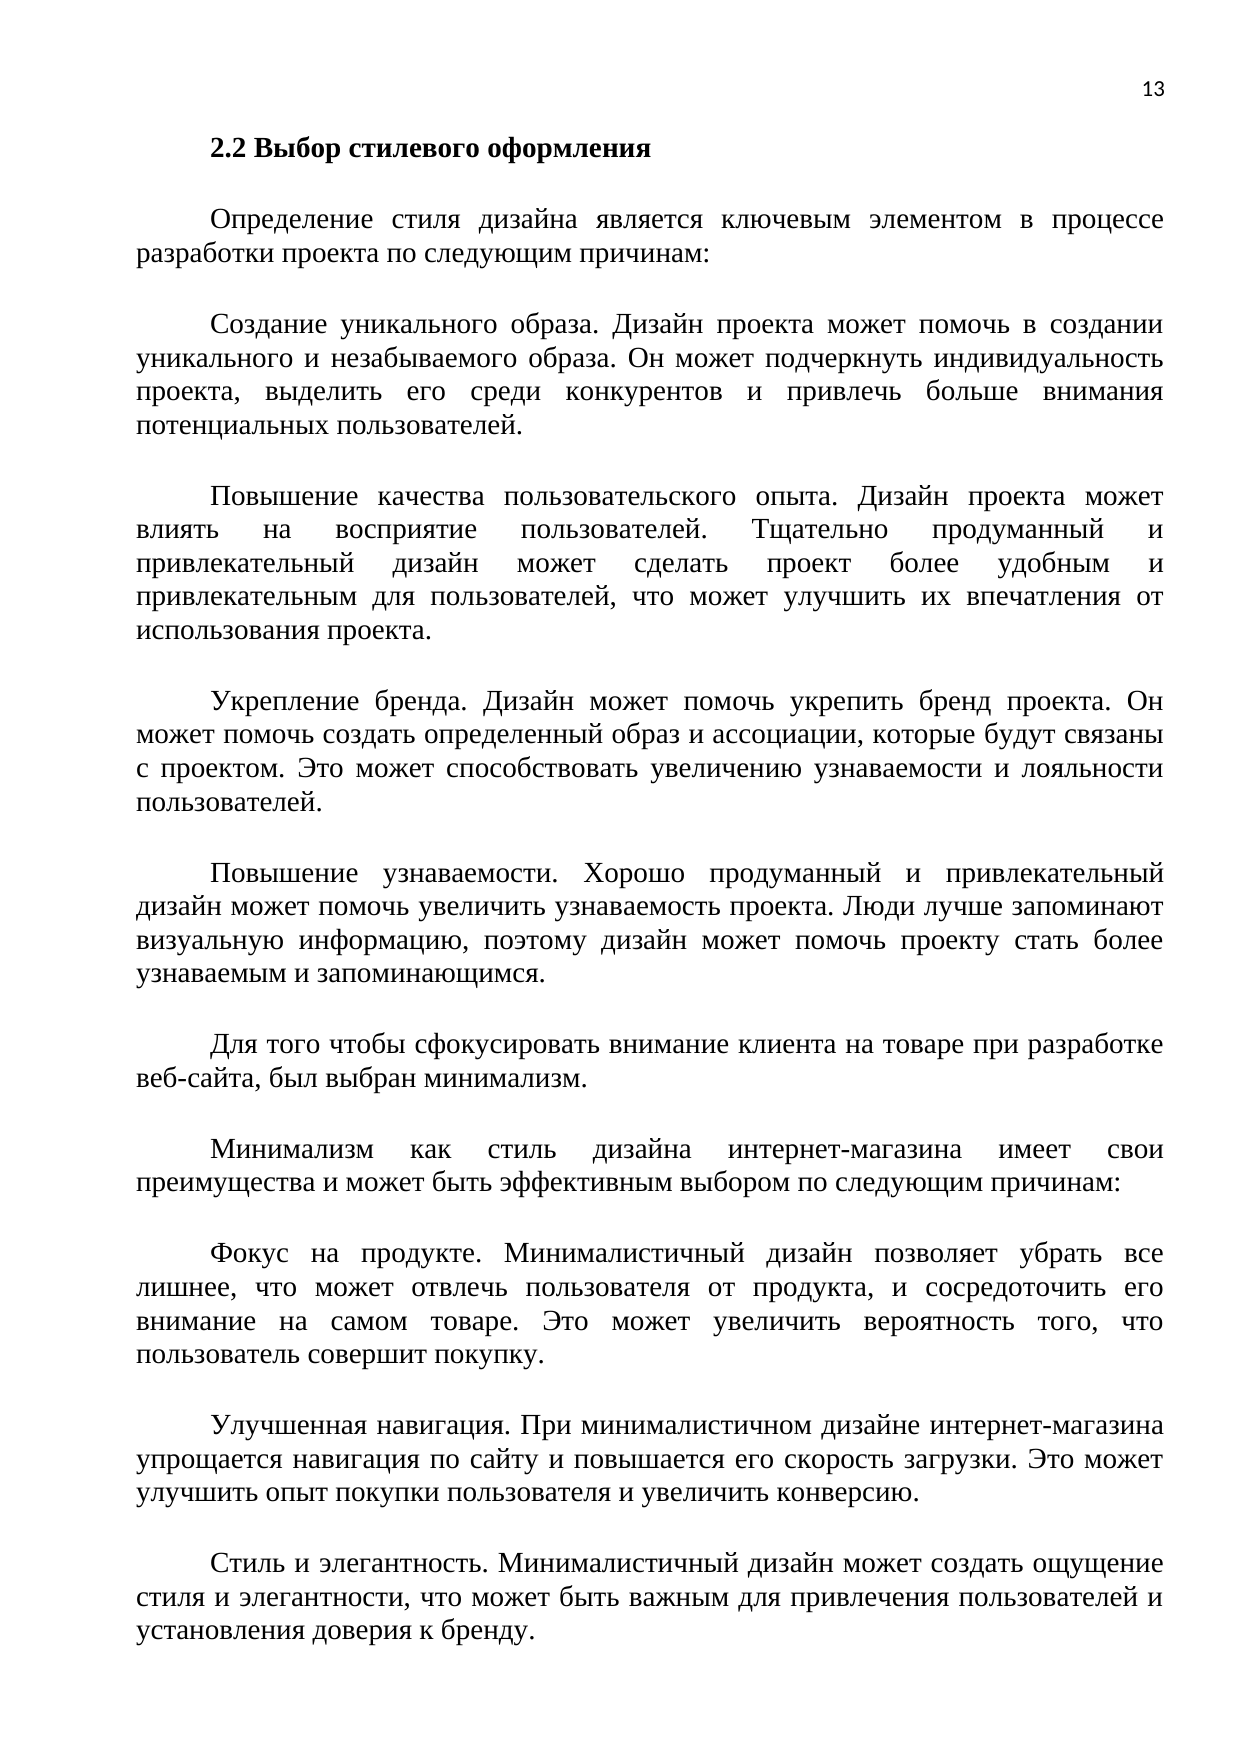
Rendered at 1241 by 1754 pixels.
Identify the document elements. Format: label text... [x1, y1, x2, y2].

text Стиль и элегантность. Минималистичный дизайн может создать ощущение стиля и элегантности, что может быть важным для привлечения пользователей и установления доверия к бренду. [136, 1545, 1164, 1646]
text Для того чтобы сфокусировать внимание клиента на товаре при разработке веб-сайта, был выбран минимализм. [136, 1026, 1164, 1093]
text Фокус на продукте. Минималистичный дизайн позволяет убрать все лишнее, что может отвлечь пользователя от продукта, и сосредоточить его внимание на самом товаре. Это может увеличить вероятность того, что пользователь совершит покупку. [136, 1236, 1164, 1370]
text Улучшенная навигация. При минималистичном дизайне интернет-магазина упрощается навигация по сайту и повышается его скорость загрузки. Это может улучшить опыт покупки пользователя и увеличить конверсию. [136, 1407, 1164, 1508]
text 2.2 Выбор стилевого оформления [136, 131, 1164, 164]
text Создание уникального образа. Дизайн проекта может помочь в создании уникального и незабываемого образа. Он может подчеркнуть индивидуальность проекта, выделить его среди конкурентов и привлечь больше внимания потенциальных пользователей. [136, 306, 1164, 440]
text Минимализм как стиль дизайна интернет-магазина имеет свои преимущества и может быть эффективным выбором по следующим причинам: [136, 1131, 1164, 1198]
text Определение стиля дизайна является ключевым элементом в процессе разработки проекта по следующим причинам: [136, 202, 1164, 269]
text Укрепление бренда. Дизайн может помочь укрепить бренд проекта. Он может помочь создать определенный образ и ассоциации, которые будут связаны с проектом. Это может способствовать увеличению узнаваемости и лояльности пользователей. [136, 683, 1164, 817]
text Повышение узнаваемости. Хорошо продуманный и привлекательный дизайн может помочь увеличить узнаваемость проекта. Люди лучше запоминают визуальную информацию, поэтому дизайн может помочь проекту стать более узнаваемым и запоминающимся. [136, 855, 1164, 989]
text Повышение качества пользовательского опыта. Дизайн проекта может влиять на восприятие пользователей. Тщательно продуманный и привлекательный дизайн может сделать проект более удобным и привлекательным для пользователей, что может улучшить их впечатления от использования проекта. [136, 478, 1164, 646]
